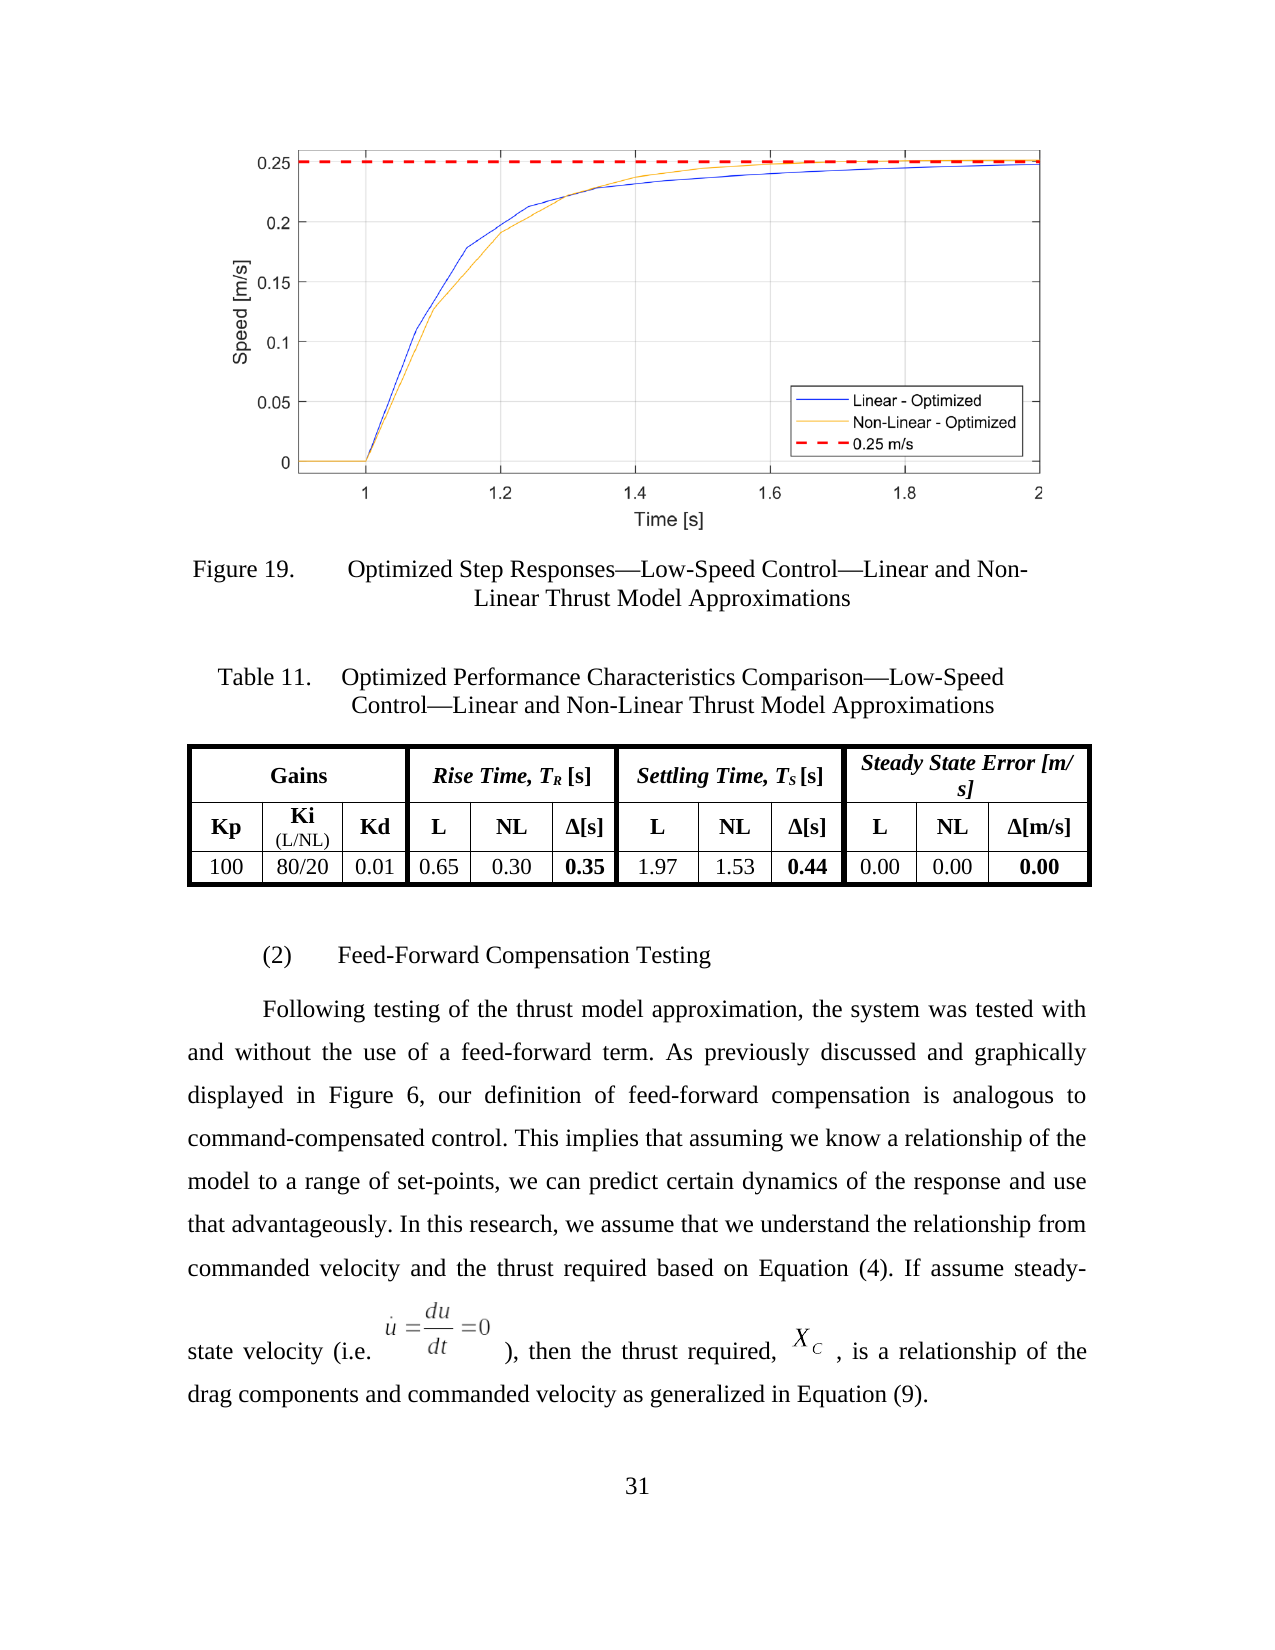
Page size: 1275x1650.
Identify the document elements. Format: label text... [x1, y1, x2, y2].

table_cell 100 [192, 852, 262, 882]
table_header Steady State Error [m/​s] [847, 749, 1087, 802]
table_cell 0.00 [989, 852, 1087, 882]
table_cell L [619, 803, 698, 851]
table_cell L [847, 803, 916, 851]
table_cell 0.00 [847, 852, 916, 882]
table_cell Δ[s] [553, 803, 614, 851]
table_cell 0.35 [553, 852, 614, 882]
title Optimized Performance Characteristics Comparison—Low-Speed Control—Linear and Non-Linear Thrust Model Approximations [237, 662, 1038, 719]
subtitle Feed-Forward Compensation Testing [262, 940, 1087, 969]
table_cell NL [917, 803, 988, 851]
table_cell 0.01 [343, 852, 405, 882]
table_cell 1.97 [619, 852, 698, 882]
table_cell Kd [343, 803, 405, 851]
table_cell 1.53 [699, 852, 771, 882]
table_cell Δ[s] [772, 803, 841, 851]
table_cell Kp [192, 803, 262, 851]
table_header Settling Time, TS [s] [619, 749, 841, 802]
table_header Rise Time, TR [s] [410, 749, 614, 802]
table_header Gains [192, 749, 405, 802]
table_cell Ki (L/​NL) [263, 803, 342, 851]
title Optimized Step Responses—Low-Speed Control—Linear and Non-Linear Thrust Model Approximations [237, 554, 1038, 612]
table_cell 0.30 [471, 852, 552, 882]
table_cell NL [471, 803, 552, 851]
table_cell 0.65 [410, 852, 470, 882]
table_cell 80/​20 [263, 852, 342, 882]
table_cell NL [699, 803, 771, 851]
text Following testing of the thrust model approximation, the system was tested with and without the use of a feed-forward term. As previously discussed and graphically displayed in Figure 6, our definition of feed-forward compensation is analogous to command-compensated control. This implies that assuming we know a relationship of the model to a range of set-points, we can predict certain dynamics of the response and use that advantageously. In this research, we assume that we understand the relationship from commanded velocity and the thrust required based on Equation (4). If assume steady-state velocity (i.e. ), then the thrust required, , is a relationship of the drag components and commanded velocity as generalized in Equation (9). [187, 994, 1087, 1408]
table_cell 0.44 [772, 852, 841, 882]
table_cell L [410, 803, 470, 851]
table_cell Δ[m/​s] [989, 803, 1087, 851]
table_cell 0.00 [917, 852, 988, 882]
picture [232, 150, 1043, 530]
